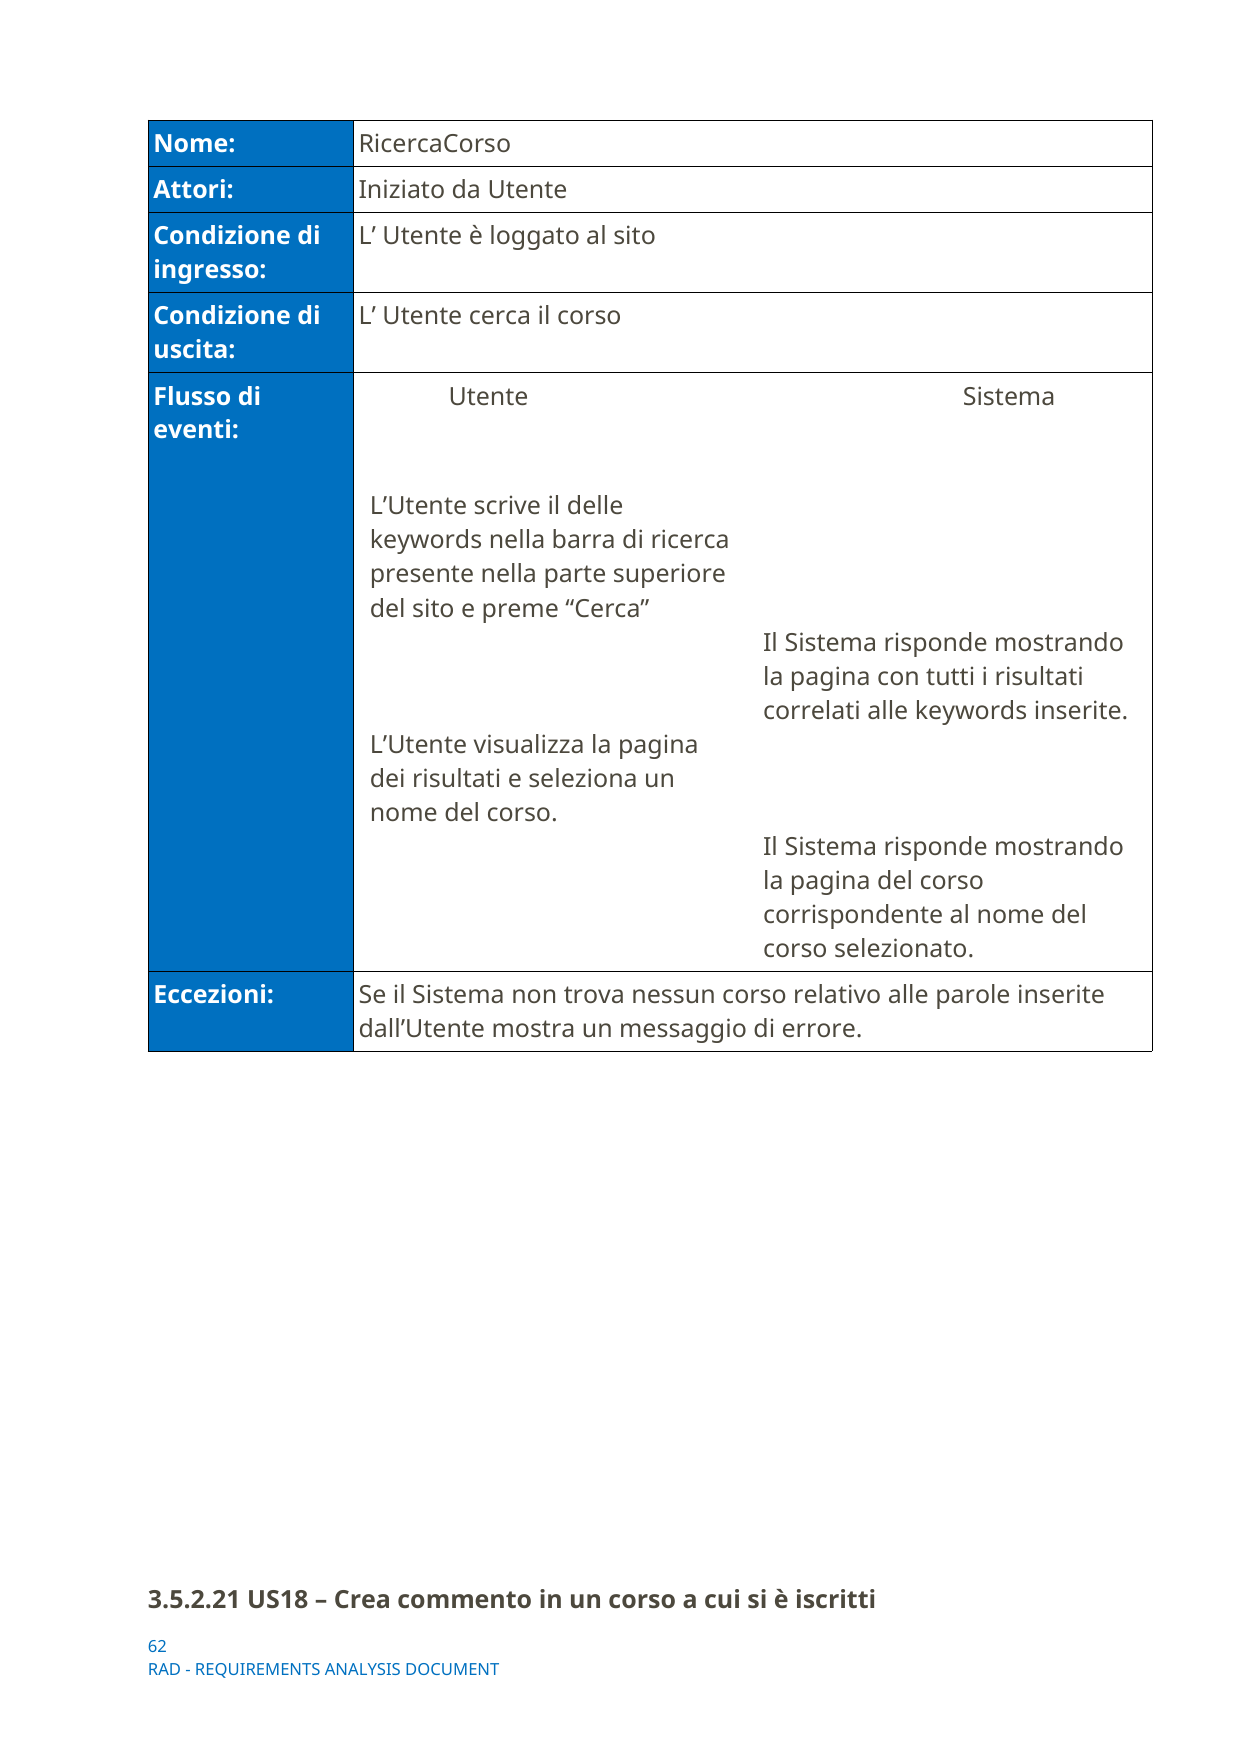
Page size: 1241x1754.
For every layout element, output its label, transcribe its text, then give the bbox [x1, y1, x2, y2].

text 3.5.2.21 US18 – Crea commento in un corso a cui si è iscritti [148, 1582, 1092, 1616]
table_cell Se il Sistema non trova nessun corso relativo alle parole inserite dall’Utente mostra un messaggio di errore. [354, 972, 1152, 1051]
table_cell Eccezioni: [149, 972, 353, 1051]
table_cell Flusso di eventi: [149, 373, 353, 971]
table_cell Nome: [149, 121, 353, 166]
table_cell Condizione di uscita: [149, 293, 353, 372]
table_cell L’ Utente è loggato al sito [354, 213, 1152, 292]
table_cell Condizione di ingresso: [149, 213, 353, 292]
table_cell Utente Sistema [354, 373, 1152, 971]
table_cell L’ Utente cerca il corso [354, 293, 1152, 372]
table_cell Iniziato da Utente [354, 167, 1152, 212]
table_cell Attori: [149, 167, 353, 212]
table_cell RicercaCorso [354, 121, 1152, 166]
